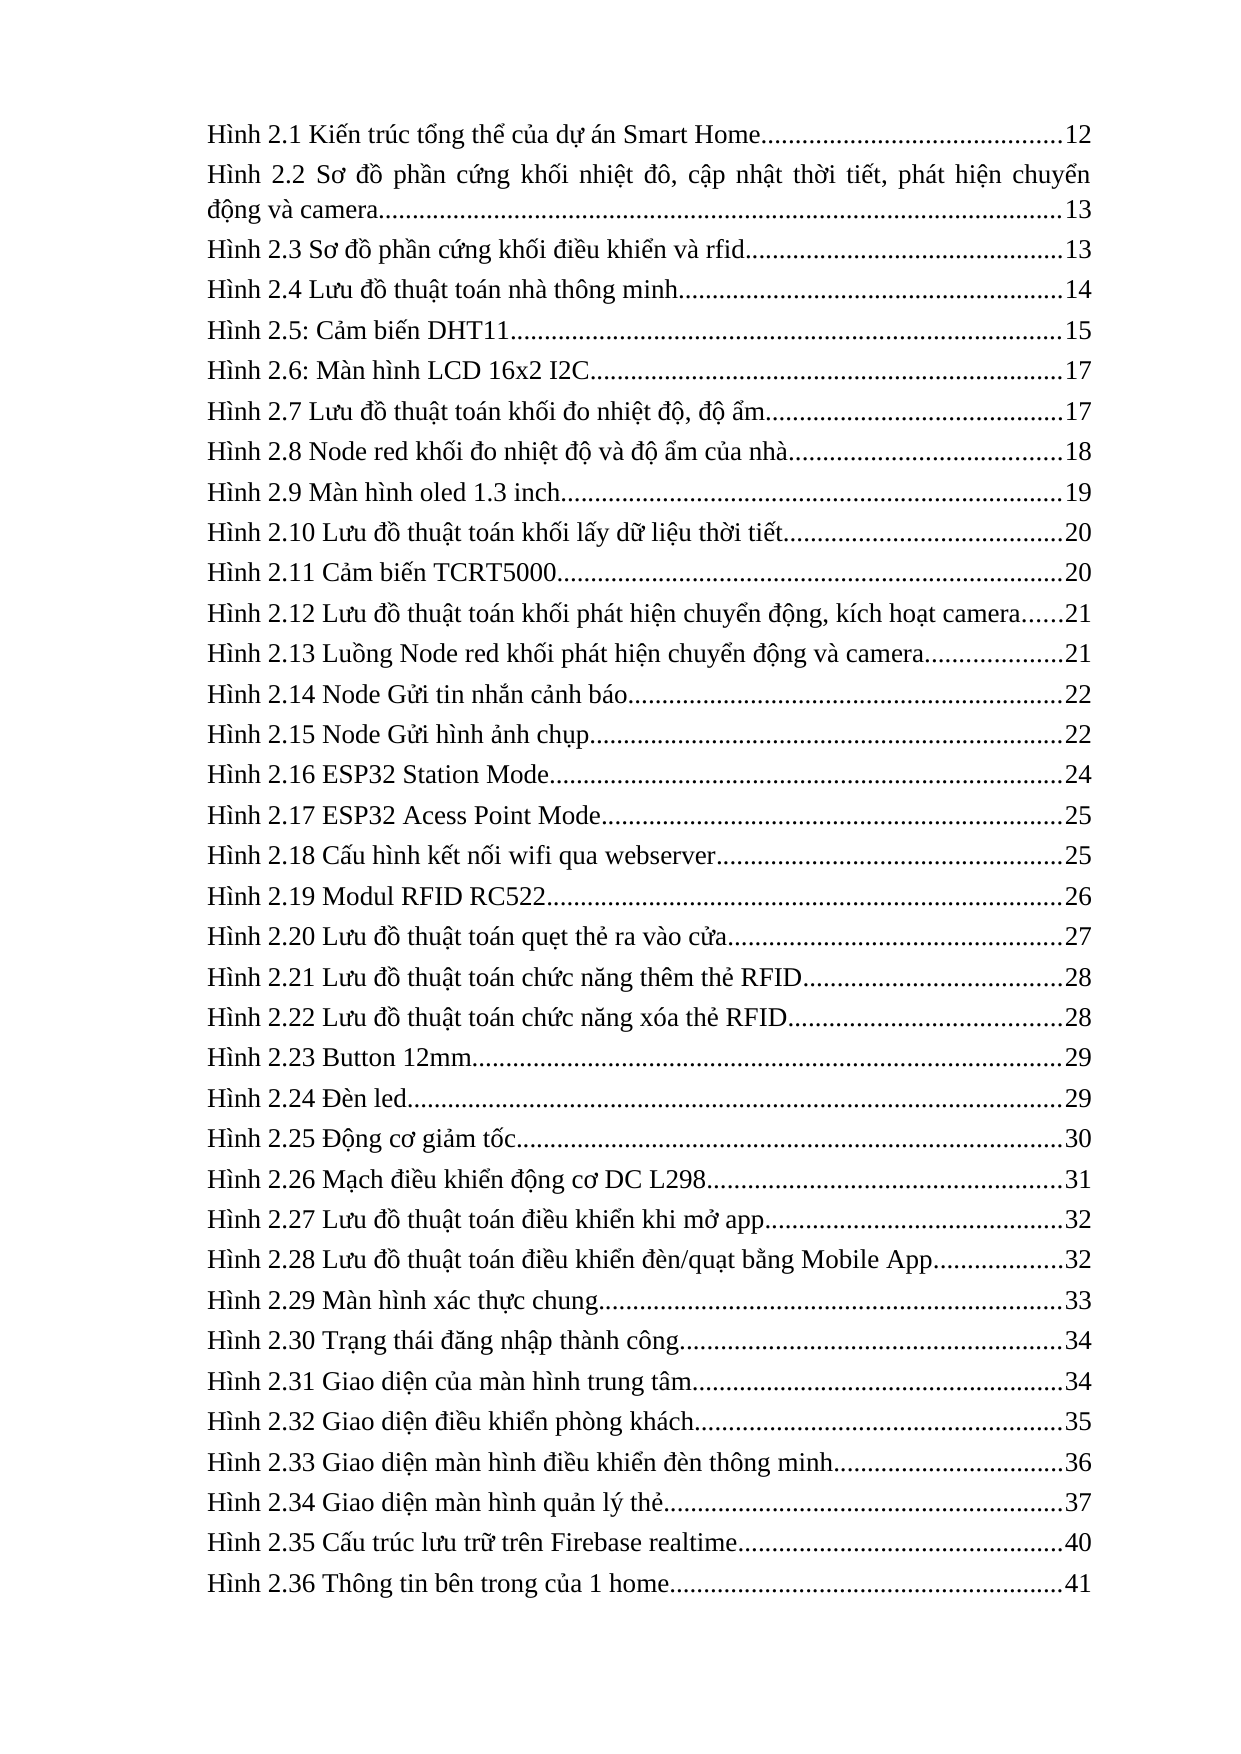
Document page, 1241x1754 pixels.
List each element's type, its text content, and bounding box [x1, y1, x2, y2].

text Hình 2.25 Động cơ giảm tốc 30 [207, 1122, 1092, 1153]
text Hình 2.12 Lưu đồ thuật toán khối phát hiện chuyển động, kích hoạt camera 21 [207, 597, 1092, 628]
text Hình 2.9 Màn hình oled 1.3 inch 19 [207, 476, 1092, 507]
text Hình 2.14 Node Gửi tin nhắn cảnh báo 22 [207, 678, 1092, 709]
text Hình 2.20 Lưu đồ thuật toán quẹt thẻ ra vào cửa 27 [207, 920, 1092, 951]
text Hình 2.24 Đèn led 29 [207, 1082, 1092, 1113]
text Hình 2.6: Màn hình LCD 16x2 I2C 17 [207, 354, 1092, 386]
text Hình 2.32 Giao diện điều khiển phòng khách 35 [207, 1405, 1092, 1436]
text Hình 2.34 Giao diện màn hình quản lý thẻ 37 [207, 1486, 1092, 1517]
text Hình 2.21 Lưu đồ thuật toán chức năng thêm thẻ RFID 28 [207, 961, 1092, 992]
text Hình 2.36 Thông tin bên trong của 1 home 41 [207, 1567, 1092, 1598]
text Hình 2.3 Sơ đồ phần cứng khối điều khiển và rfid 13 [207, 233, 1092, 264]
text Hình 2.18 Cấu hình kết nối wifi qua webserver 25 [207, 839, 1092, 871]
text Hình 2.10 Lưu đồ thuật toán khối lấy dữ liệu thời tiết 20 [207, 516, 1092, 547]
text Hình 2.4 Lưu đồ thuật toán nhà thông minh 14 [207, 273, 1092, 305]
text Hình 2.19 Modul RFID RC522 26 [207, 880, 1092, 911]
text Hình 2.33 Giao diện màn hình điều khiển đèn thông minh 36 [207, 1446, 1092, 1477]
text Hình 2.22 Lưu đồ thuật toán chức năng xóa thẻ RFID 28 [207, 1001, 1092, 1032]
text Hình 2.29 Màn hình xác thực chung 33 [207, 1284, 1092, 1315]
text Hình 2.23 Button 12mm 29 [207, 1041, 1092, 1073]
text Hình 2.15 Node Gửi hình ảnh chụp 22 [207, 718, 1092, 749]
text Hình 2.2 Sơ đồ phần cứng khối nhiệt đô, cập nhật thời tiết, phát hiện chuyển động và camera 13 [207, 158, 1092, 224]
text Hình 2.11 Cảm biến TCRT5000 20 [207, 556, 1092, 588]
text Hình 2.28 Lưu đồ thuật toán điều khiển đèn/quạt bằng Mobile App 32 [207, 1243, 1092, 1275]
text Hình 2.31 Giao diện của màn hình trung tâm 34 [207, 1365, 1092, 1396]
text Hình 2.35 Cấu trúc lưu trữ trên Firebase realtime 40 [207, 1526, 1092, 1558]
text Hình 2.8 Node red khối đo nhiệt độ và độ ẩm của nhà 18 [207, 435, 1092, 466]
text Hình 2.30 Trạng thái đăng nhập thành công 34 [207, 1324, 1092, 1356]
text Hình 2.1 Kiến trúc tổng thể của dự án Smart Home 12 [207, 118, 1092, 149]
text Hình 2.5: Cảm biến DHT11 15 [207, 314, 1092, 345]
text Hình 2.26 Mạch điều khiển động cơ DC L298 31 [207, 1163, 1092, 1194]
text Hình 2.16 ESP32 Station Mode 24 [207, 758, 1092, 790]
text Hình 2.13 Luồng Node red khối phát hiện chuyển động và camera 21 [207, 637, 1092, 668]
text Hình 2.7 Lưu đồ thuật toán khối đo nhiệt độ, độ ẩm 17 [207, 395, 1092, 426]
text Hình 2.17 ESP32 Acess Point Mode 25 [207, 799, 1092, 830]
text Hình 2.27 Lưu đồ thuật toán điều khiển khi mở app 32 [207, 1203, 1092, 1234]
